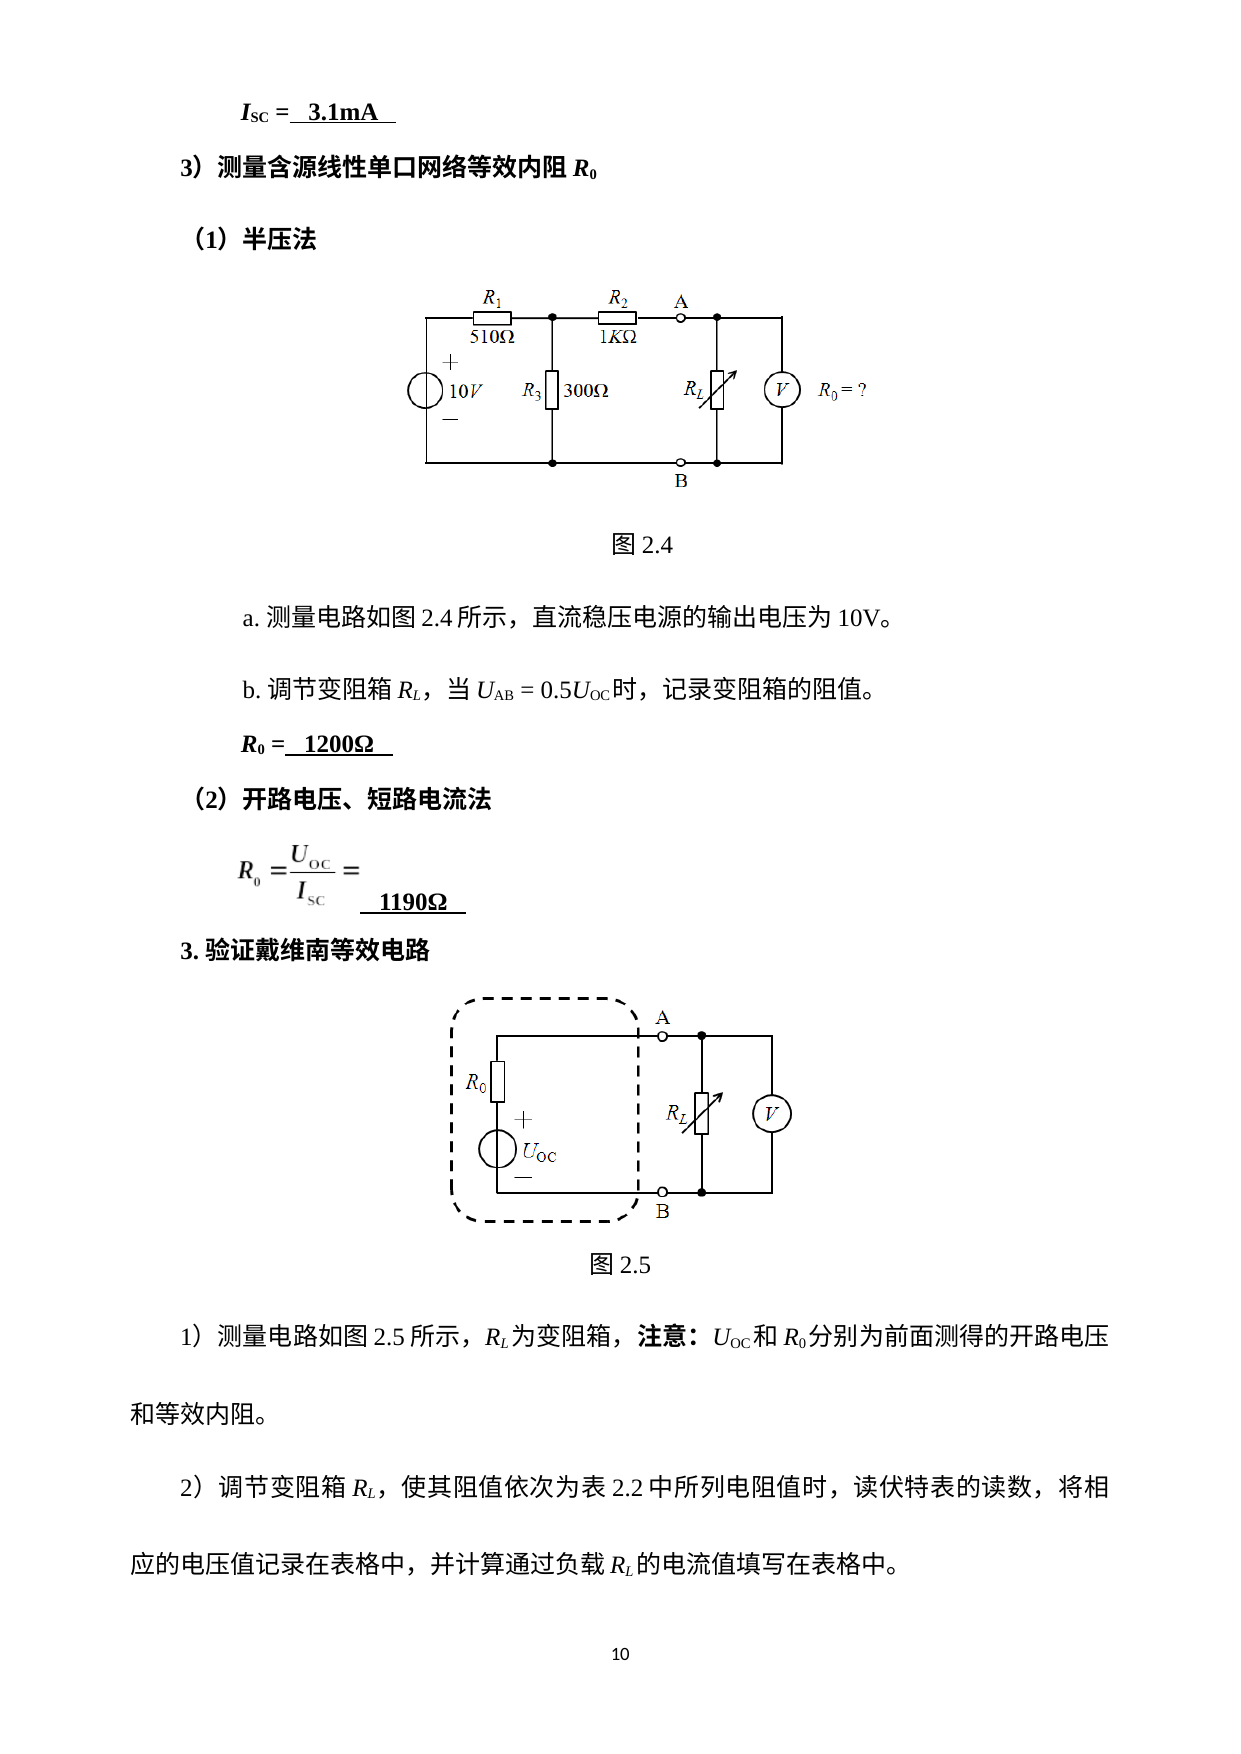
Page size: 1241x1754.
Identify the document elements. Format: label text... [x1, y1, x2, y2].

text 3. 验证戴维南等效电路 [130, 916, 1110, 981]
text 1）测量电路如图2.5所示，RL为变阻箱，注意：UOC和R0分别为前面测得的开路电压和等效内阻。 [130, 1302, 1110, 1445]
text （2）开路电压、短路电流法 [130, 765, 1110, 830]
picture [447, 994, 794, 1225]
text 2）调节变阻箱RL，使其阻值依次为表2.2中所列电阻值时，读伏特表的读数，将相应的电压值记录在表格中，并计算通过负载RL的电流值填写在表格中。 [130, 1453, 1110, 1596]
text 3）测量含源线性单口网络等效内阻R0 [130, 133, 1110, 198]
picture [406, 277, 878, 497]
text b. 调节变阻箱RL，当UAB = 0.5UOC时，记录变阻箱的阻值。 [130, 655, 1110, 720]
text ISC = 3.1mA [130, 95, 1110, 128]
text 图2.4 [174, 511, 1110, 576]
text （1）半压法 [130, 206, 1110, 271]
text a. 测量电路如图2.4所示，直流稳压电源的输出电压为10V。 [130, 583, 1110, 648]
text R0 = 1200Ω [130, 727, 1110, 760]
list 1190Ω [167, 838, 1110, 916]
text 图2.5 [130, 1230, 1110, 1295]
